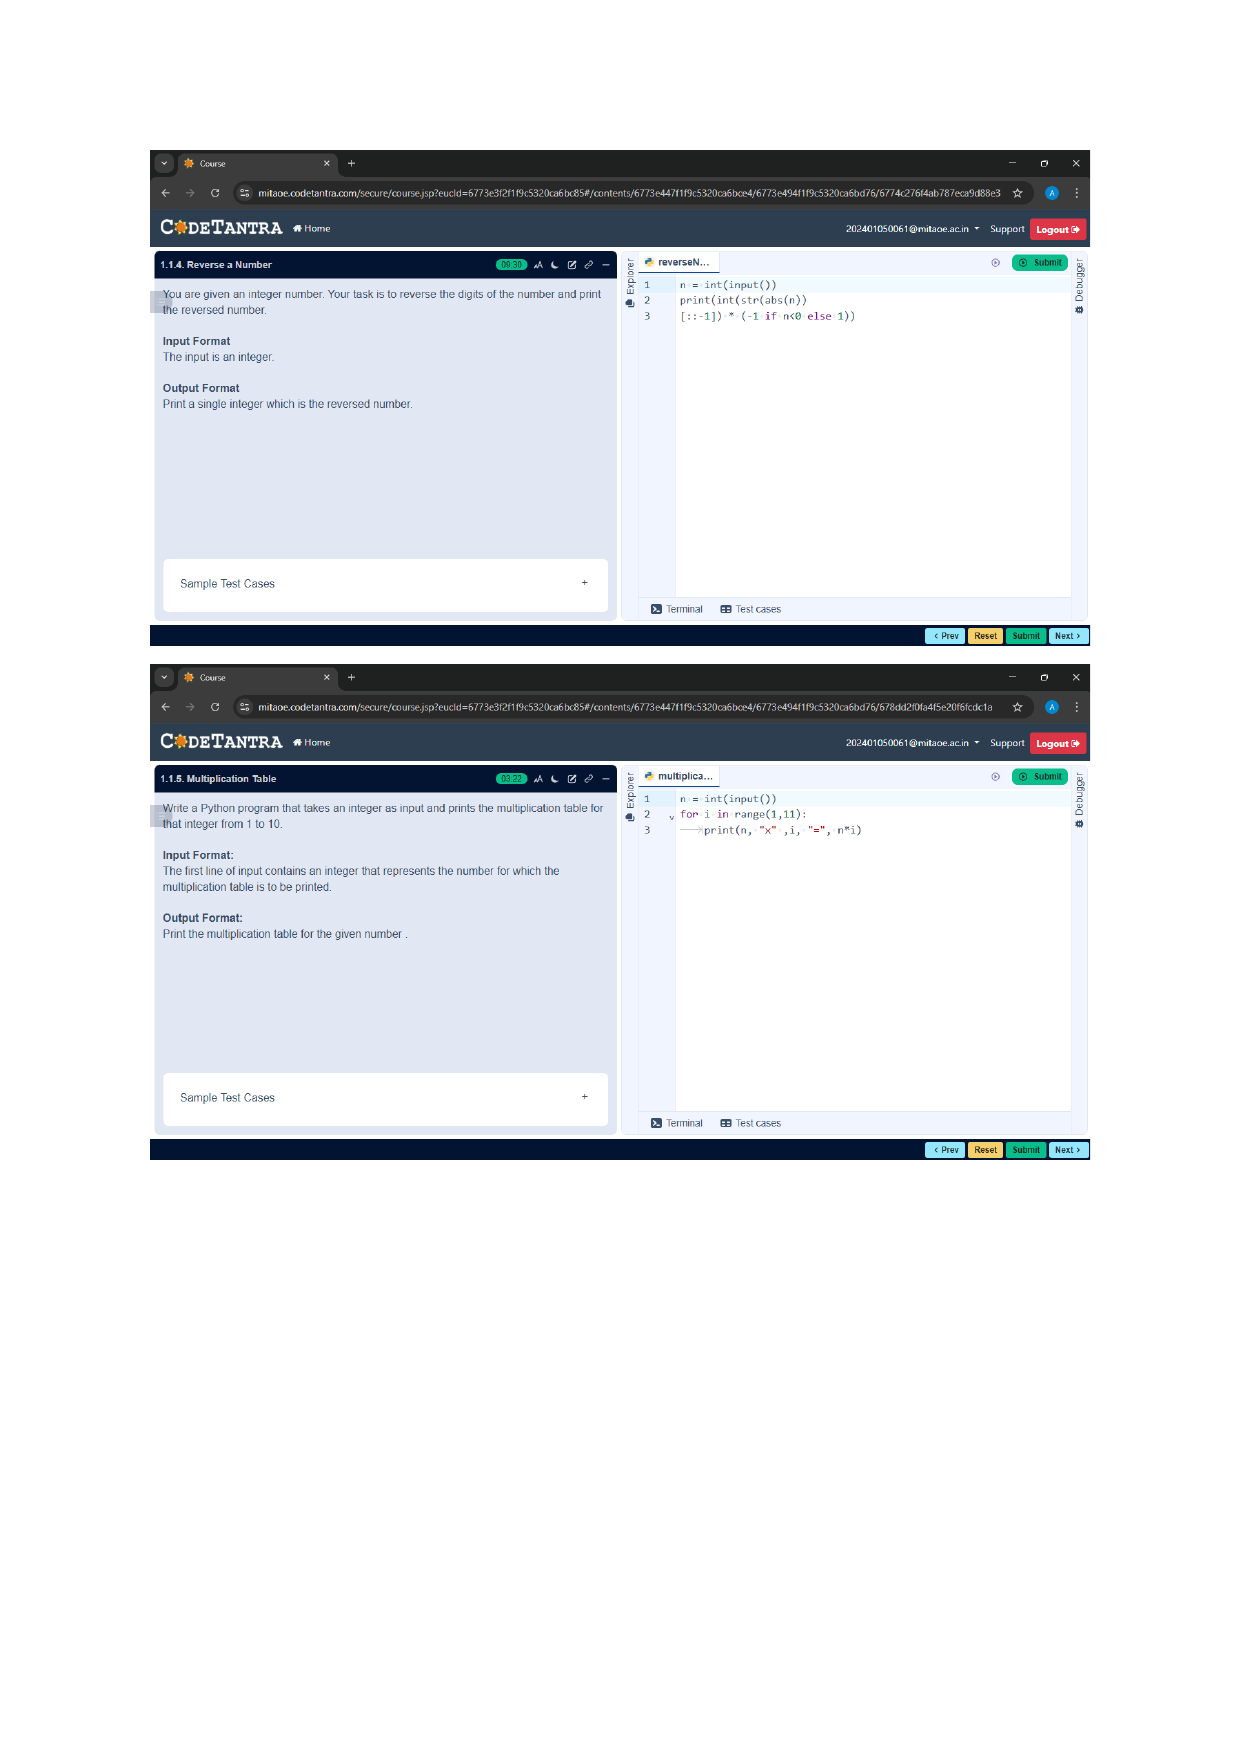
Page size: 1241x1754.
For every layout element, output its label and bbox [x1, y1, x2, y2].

picture [150, 150, 1091, 646]
picture [150, 664, 1091, 1160]
